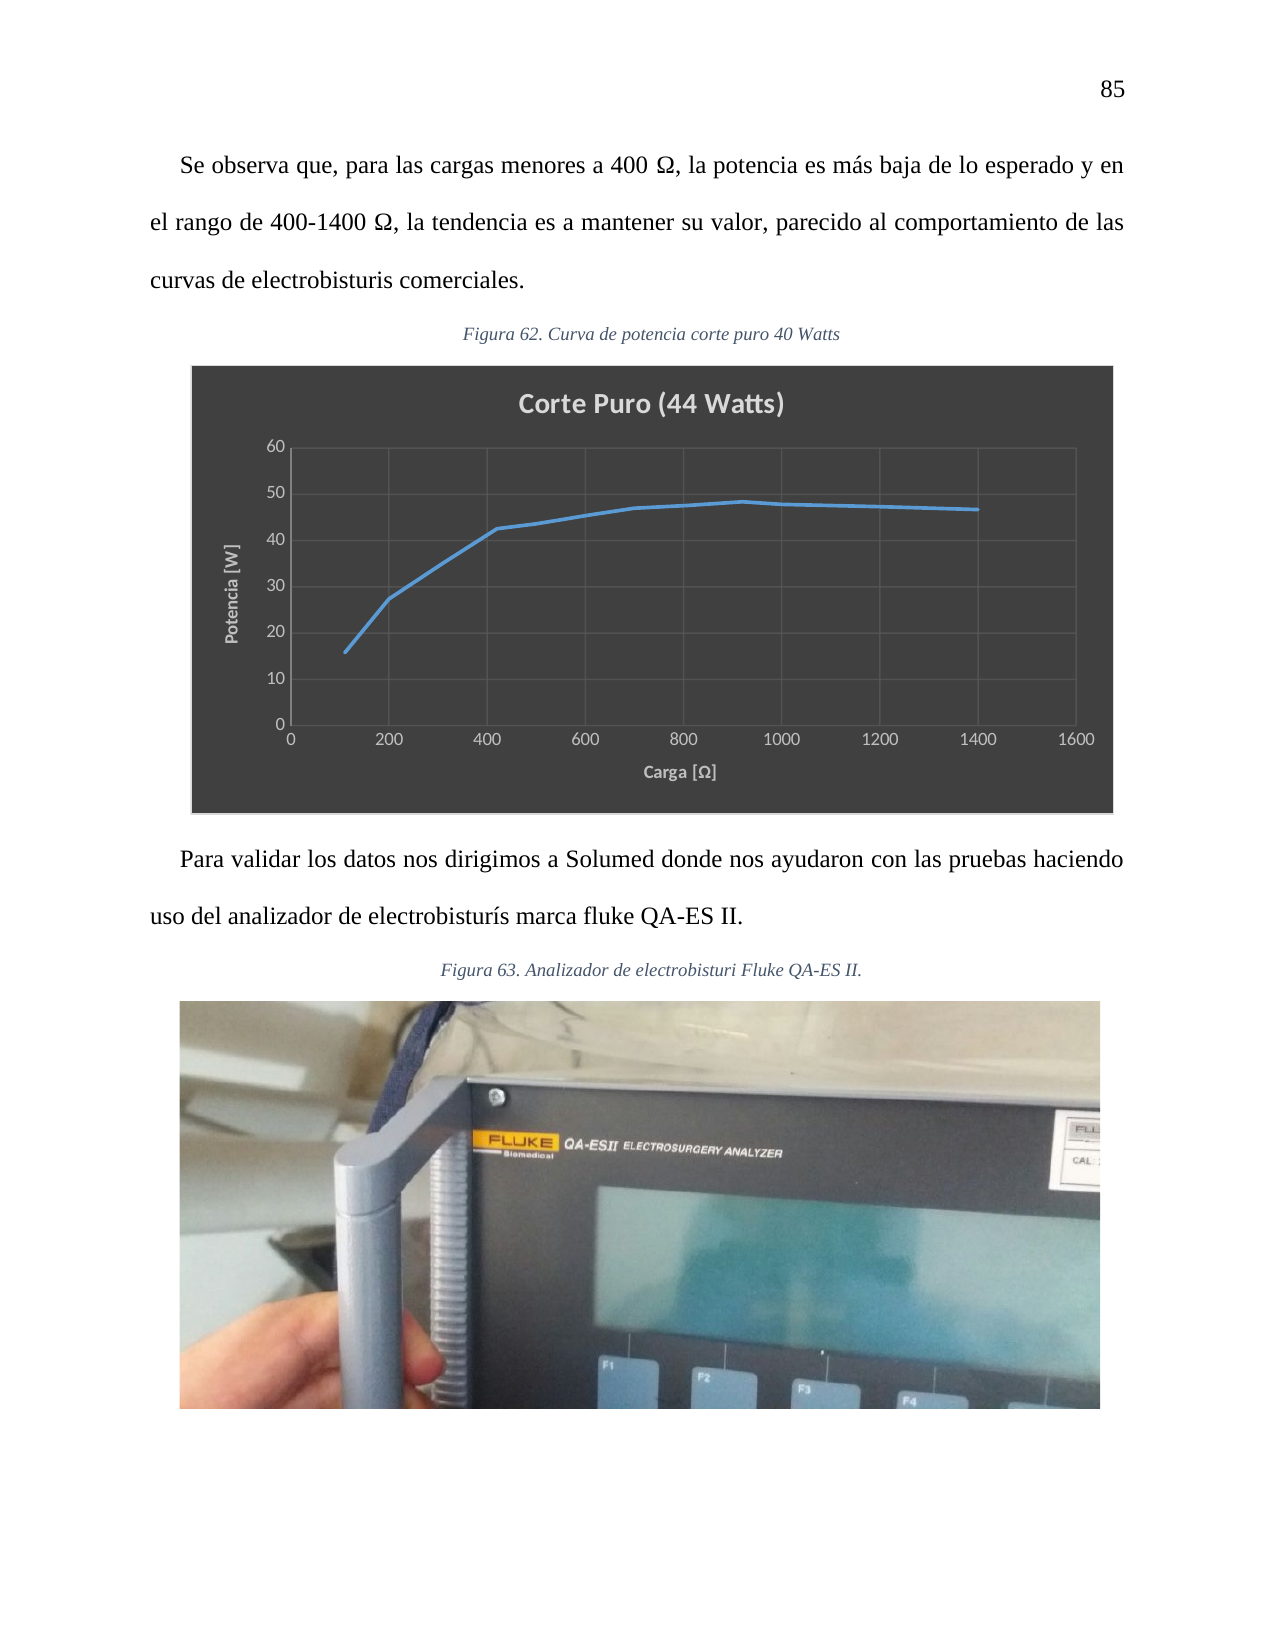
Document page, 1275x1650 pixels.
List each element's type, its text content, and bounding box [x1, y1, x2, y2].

text Figura 63. Analizador de electrobisturi Fluke QA-ES II. [150, 959, 1125, 980]
picture [179, 1001, 1100, 1409]
text Se observa que, para las cargas menores a 400 Ω, la potencia es más baja de lo esperado y en el rango de 400-1400 Ω, la tendencia es a mantener su valor, parecido al comportamiento de las curvas de electrobisturis comerciales. [150, 150, 1125, 294]
text Para validar los datos nos dirigimos a Solumed donde nos ayudaron con las pruebas haciendo uso del analizador de electrobisturís marca fluke QA-ES II. [150, 844, 1125, 930]
text Figura 62. Curva de potencia corte puro 40 Watts [150, 322, 1125, 344]
